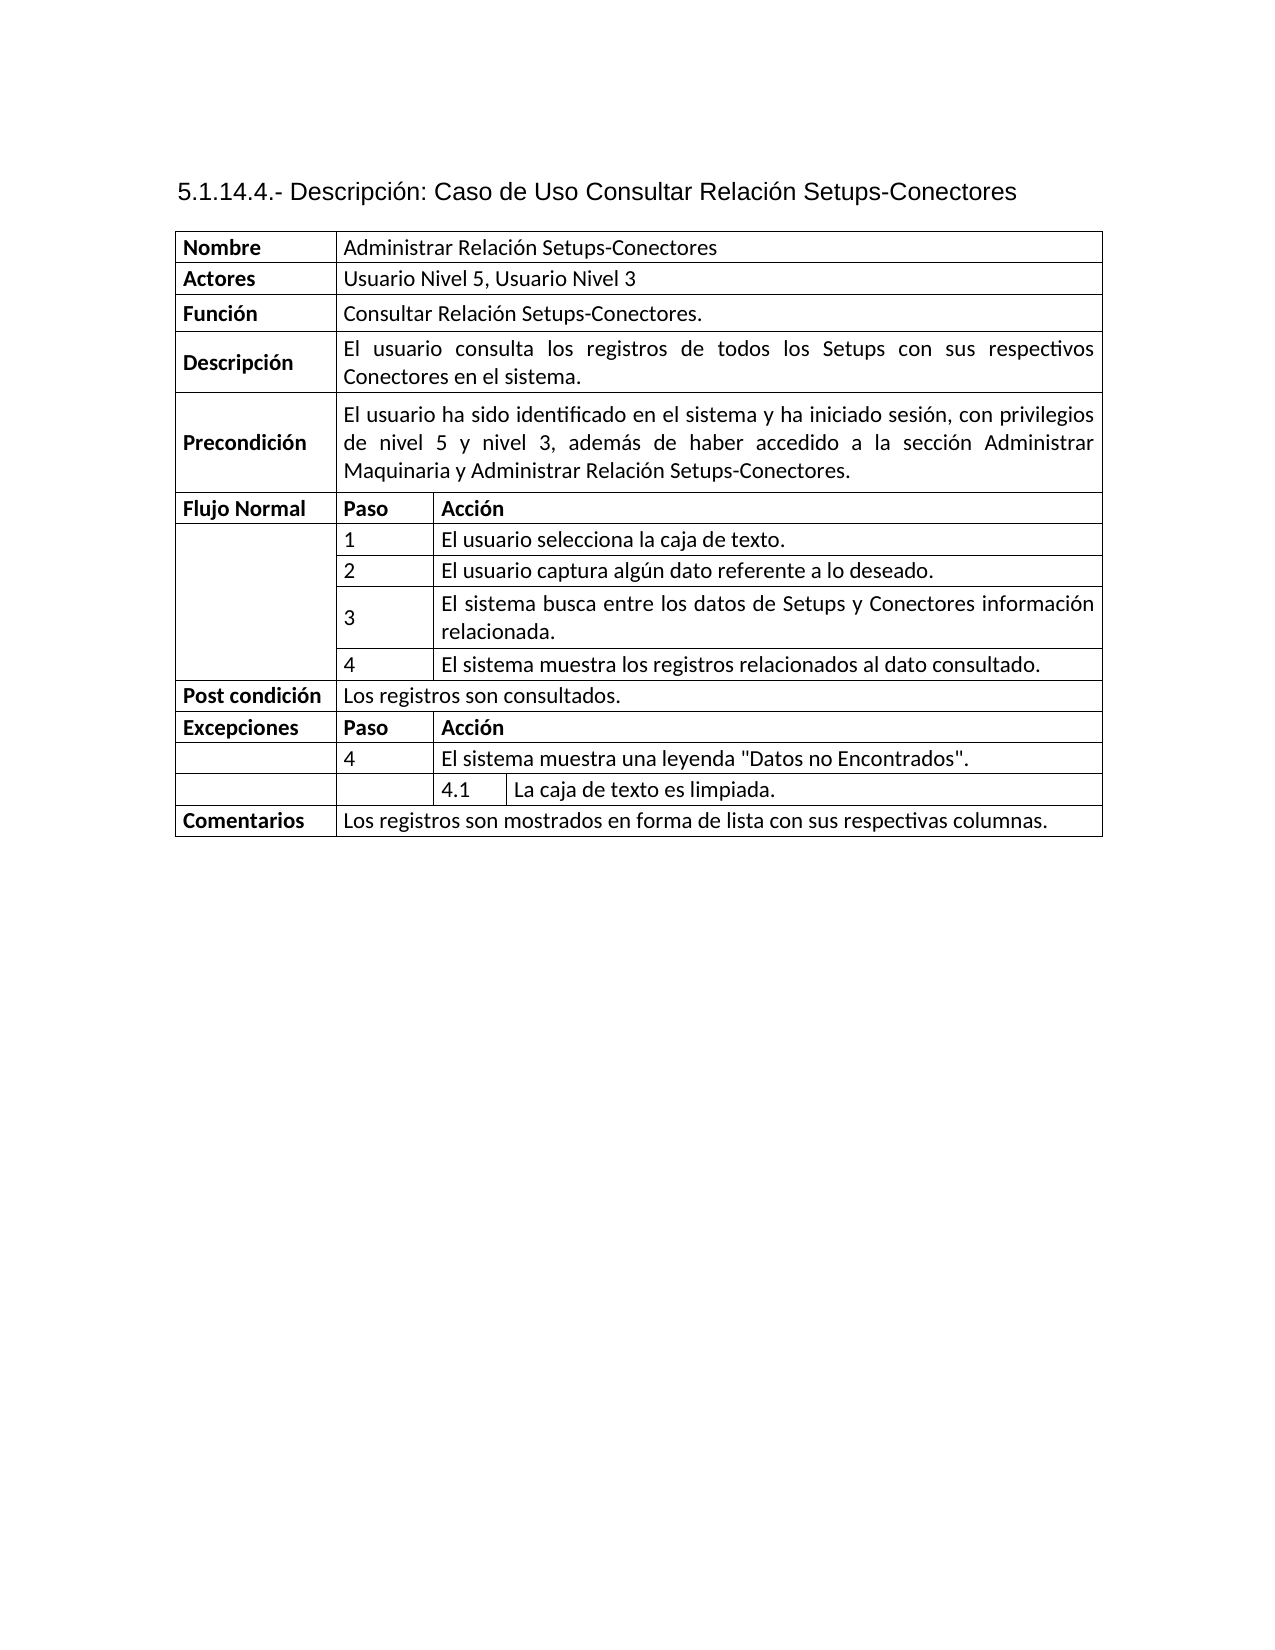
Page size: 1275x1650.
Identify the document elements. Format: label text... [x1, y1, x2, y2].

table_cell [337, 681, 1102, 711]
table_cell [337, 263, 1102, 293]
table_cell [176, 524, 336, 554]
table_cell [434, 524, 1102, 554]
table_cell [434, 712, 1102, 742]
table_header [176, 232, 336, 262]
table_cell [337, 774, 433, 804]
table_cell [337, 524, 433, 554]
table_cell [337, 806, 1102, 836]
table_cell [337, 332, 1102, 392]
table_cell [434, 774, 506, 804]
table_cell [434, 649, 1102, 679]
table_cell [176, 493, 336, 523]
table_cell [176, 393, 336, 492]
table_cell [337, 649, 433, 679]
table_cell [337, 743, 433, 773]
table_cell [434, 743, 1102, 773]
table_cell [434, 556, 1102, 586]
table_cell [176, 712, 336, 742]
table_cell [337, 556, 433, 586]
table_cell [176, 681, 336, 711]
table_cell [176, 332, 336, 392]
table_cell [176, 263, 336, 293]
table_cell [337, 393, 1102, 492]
text 5.1.14.4.- Descripción: Caso de Uso Consultar Relación Setups-Conectores [177, 177, 1157, 206]
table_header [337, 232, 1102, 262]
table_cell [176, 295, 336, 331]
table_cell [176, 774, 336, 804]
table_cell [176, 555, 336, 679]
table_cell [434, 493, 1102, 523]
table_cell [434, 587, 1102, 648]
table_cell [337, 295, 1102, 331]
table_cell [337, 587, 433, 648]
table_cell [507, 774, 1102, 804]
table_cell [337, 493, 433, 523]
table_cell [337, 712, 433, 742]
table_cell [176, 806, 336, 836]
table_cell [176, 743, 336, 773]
